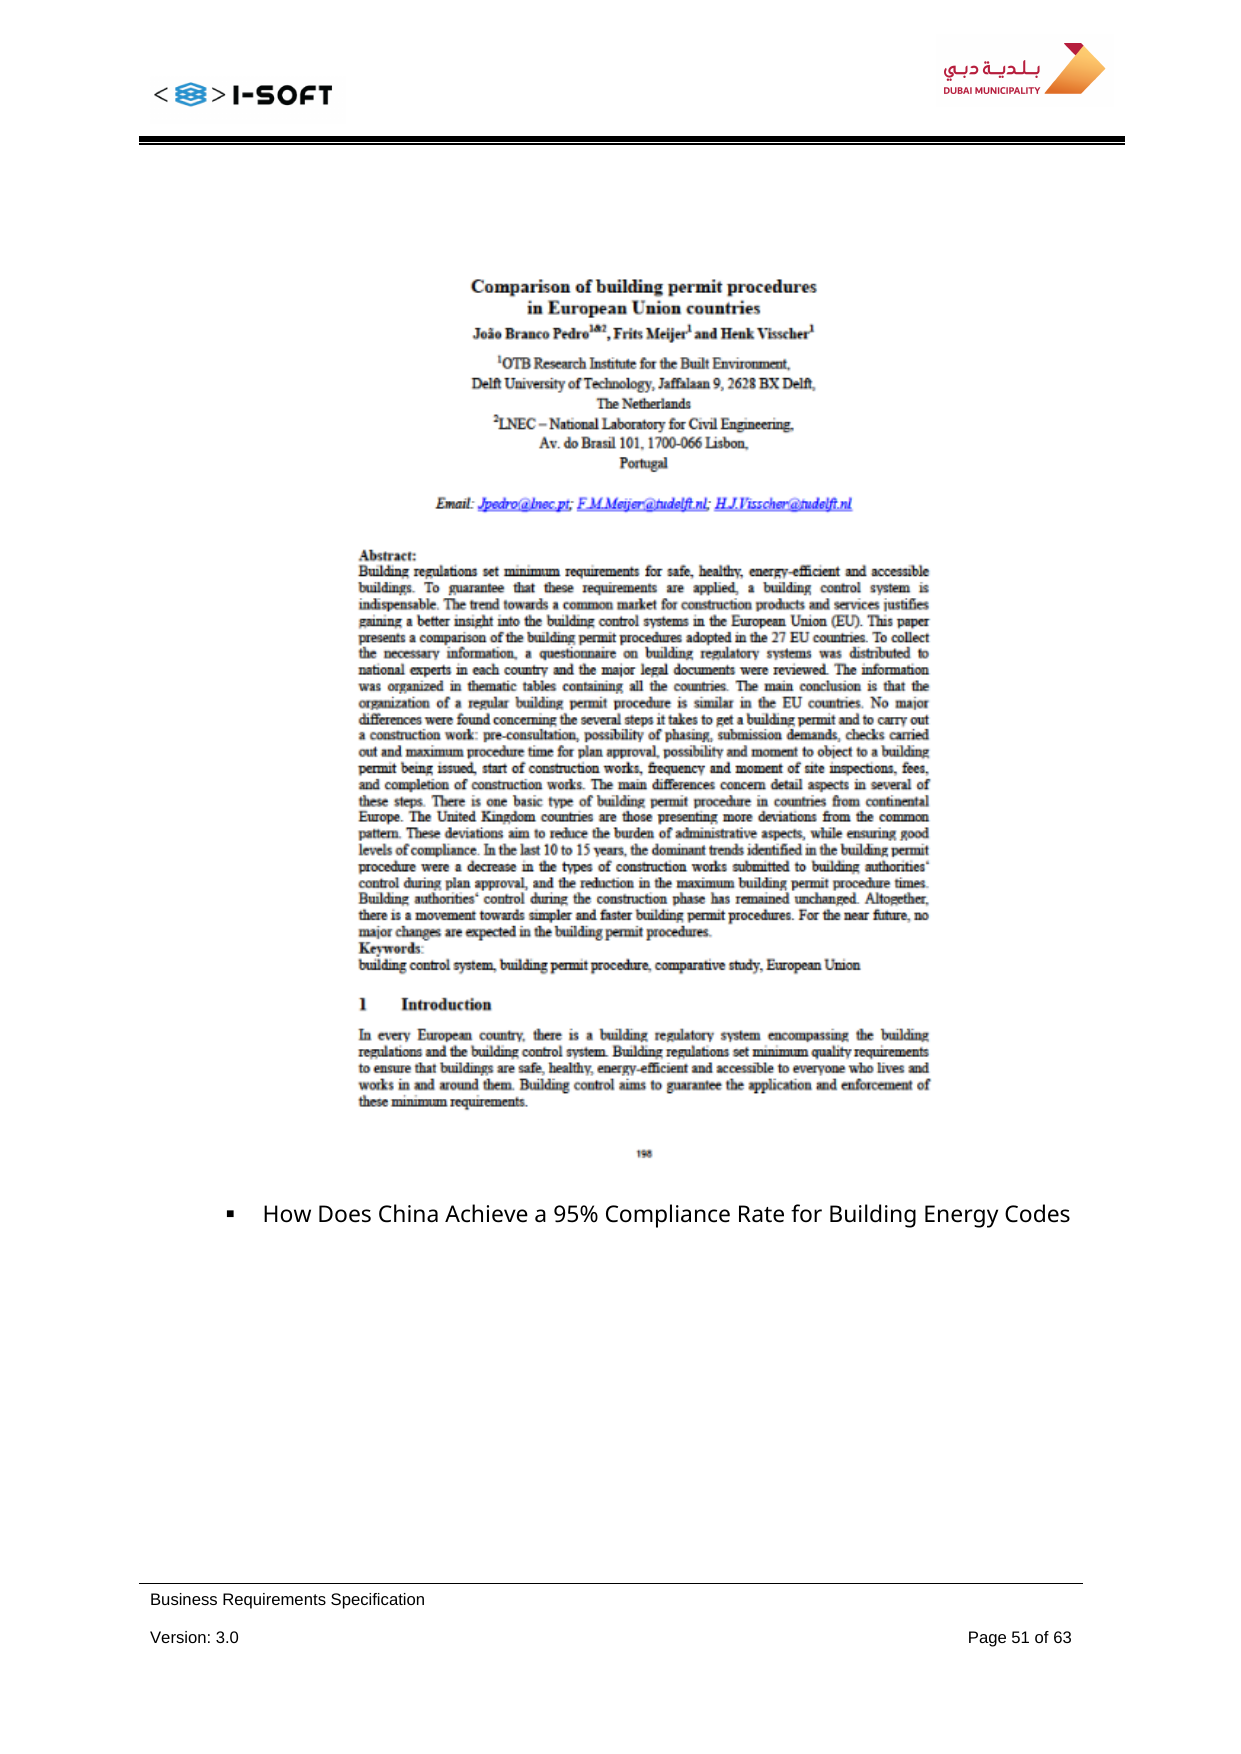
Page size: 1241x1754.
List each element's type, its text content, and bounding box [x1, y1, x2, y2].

picture [150, 76, 346, 124]
list How Does China Achieve a 95% Compliance Rate for Building Energy Codes [225, 1198, 1137, 1229]
picture [935, 34, 1114, 107]
